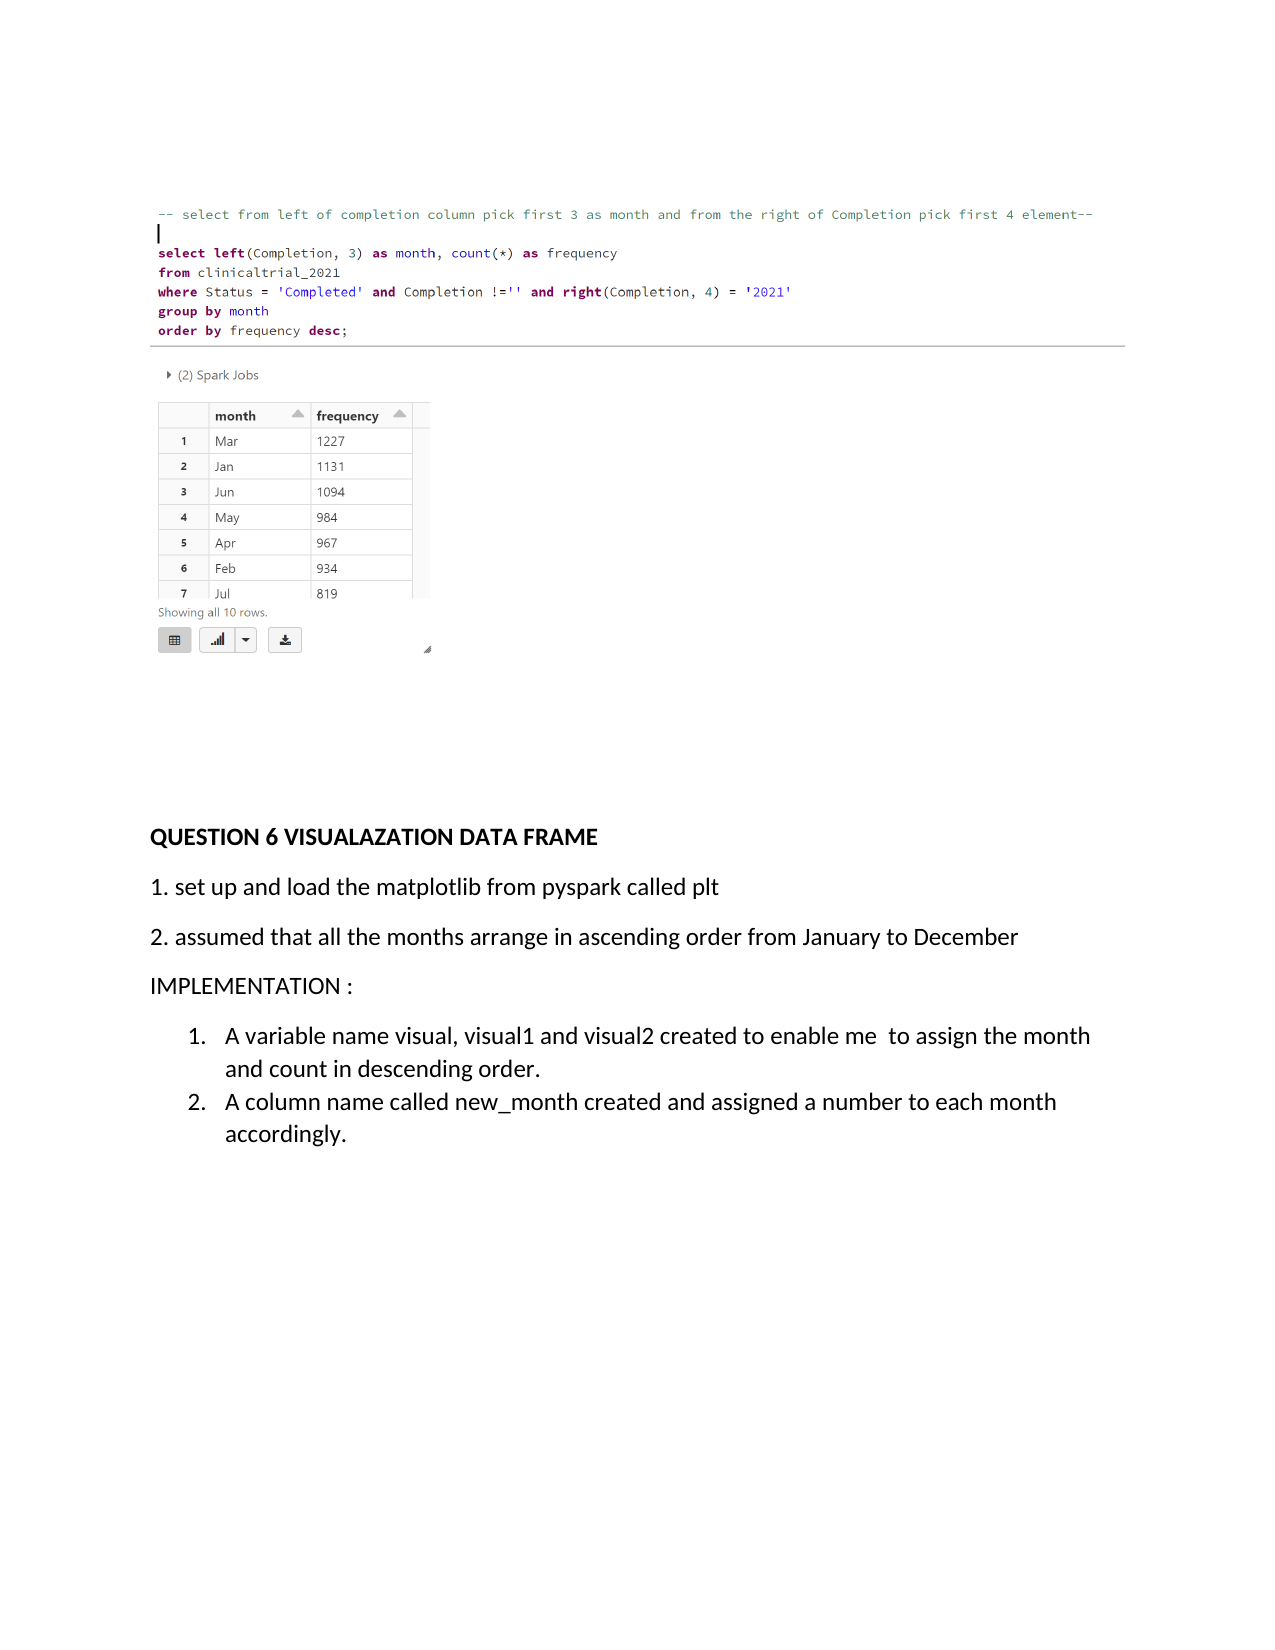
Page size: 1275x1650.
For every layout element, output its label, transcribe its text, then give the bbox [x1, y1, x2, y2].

text 2. assumed that all the months arrange in ascending order from January to December [150, 921, 1125, 951]
text 1. set up and load the matplotlib from pyspark called plt [150, 871, 1125, 902]
text QUESTION 6 VISUALAZATION DATA FRAME [150, 821, 1125, 852]
text IMPLEMENTATION : [150, 970, 1125, 1001]
list A variable name visual, visual1 and visual2 created to enable me to assign the month and count in descending order. [187, 1020, 1125, 1083]
list A column name called new_month created and assigned a number to each month accordingly. [187, 1086, 1125, 1149]
picture [150, 199, 1125, 654]
